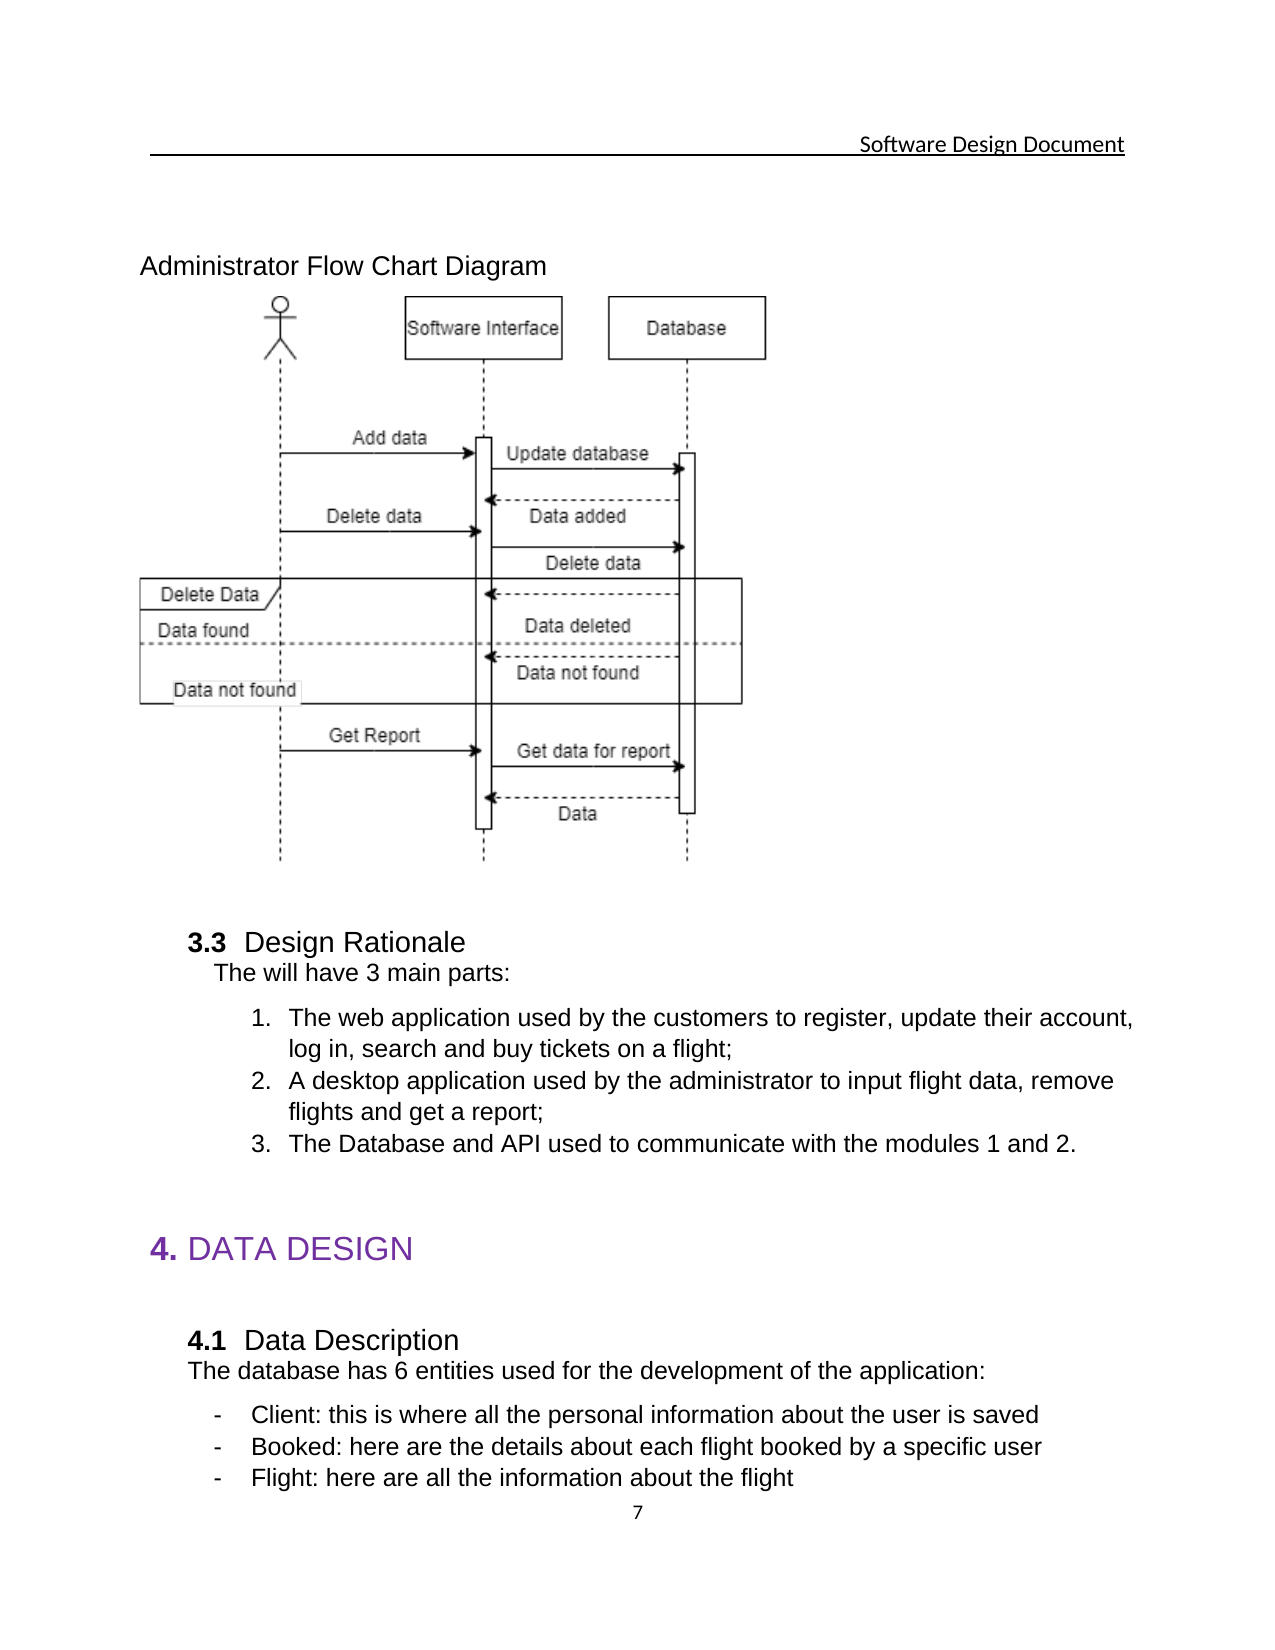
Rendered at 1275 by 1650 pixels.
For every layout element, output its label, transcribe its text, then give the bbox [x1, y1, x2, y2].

text The database has 6 entities used for the development of the application: [187, 1356, 1137, 1385]
list The Database and API used to communicate with the modules 1 and 2. [251, 1129, 1137, 1157]
list The web application used by the customers to register, update their account, log in, search and buy tickets on a flight; [251, 1002, 1137, 1063]
subtitle DATA DESIGN [150, 1229, 1137, 1268]
list A desktop application used by the administrator to input flight data, remove flights and get a report; [251, 1066, 1137, 1126]
text Administrator Flow Chart Diagram [139, 250, 1137, 281]
list Flight: here are all the information about the flight [213, 1463, 1137, 1492]
text The will have 3 main parts: [139, 958, 1137, 987]
list Client: this is where all the personal information about the user is saved [213, 1400, 1137, 1429]
subtitle Data Description [187, 1323, 1137, 1356]
subtitle Design Rationale [187, 925, 1137, 958]
list Booked: here are the details about each flight booked by a specific user [213, 1432, 1137, 1461]
picture [139, 296, 768, 863]
